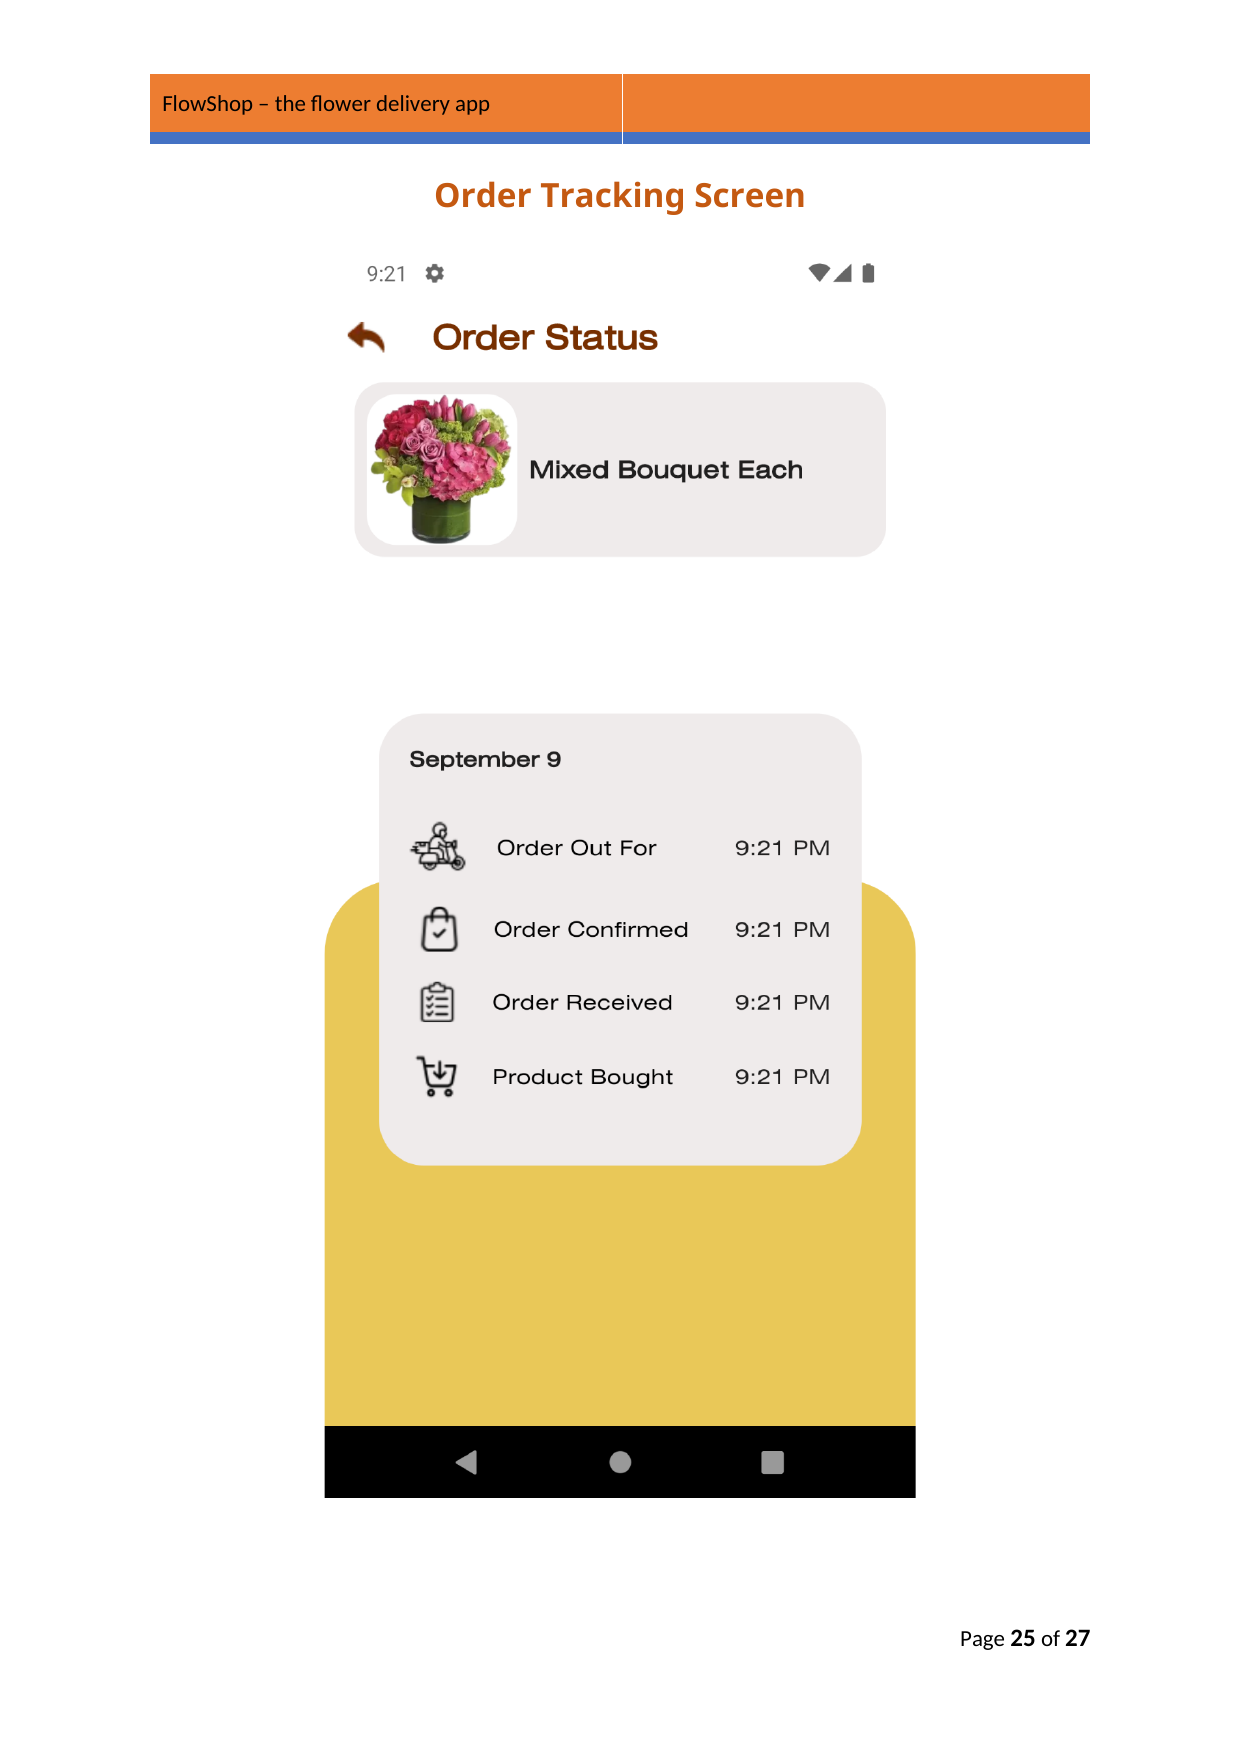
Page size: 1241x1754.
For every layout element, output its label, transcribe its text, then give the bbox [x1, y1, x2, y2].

picture [324, 250, 916, 1498]
text Order Tracking Screen [150, 172, 1090, 217]
